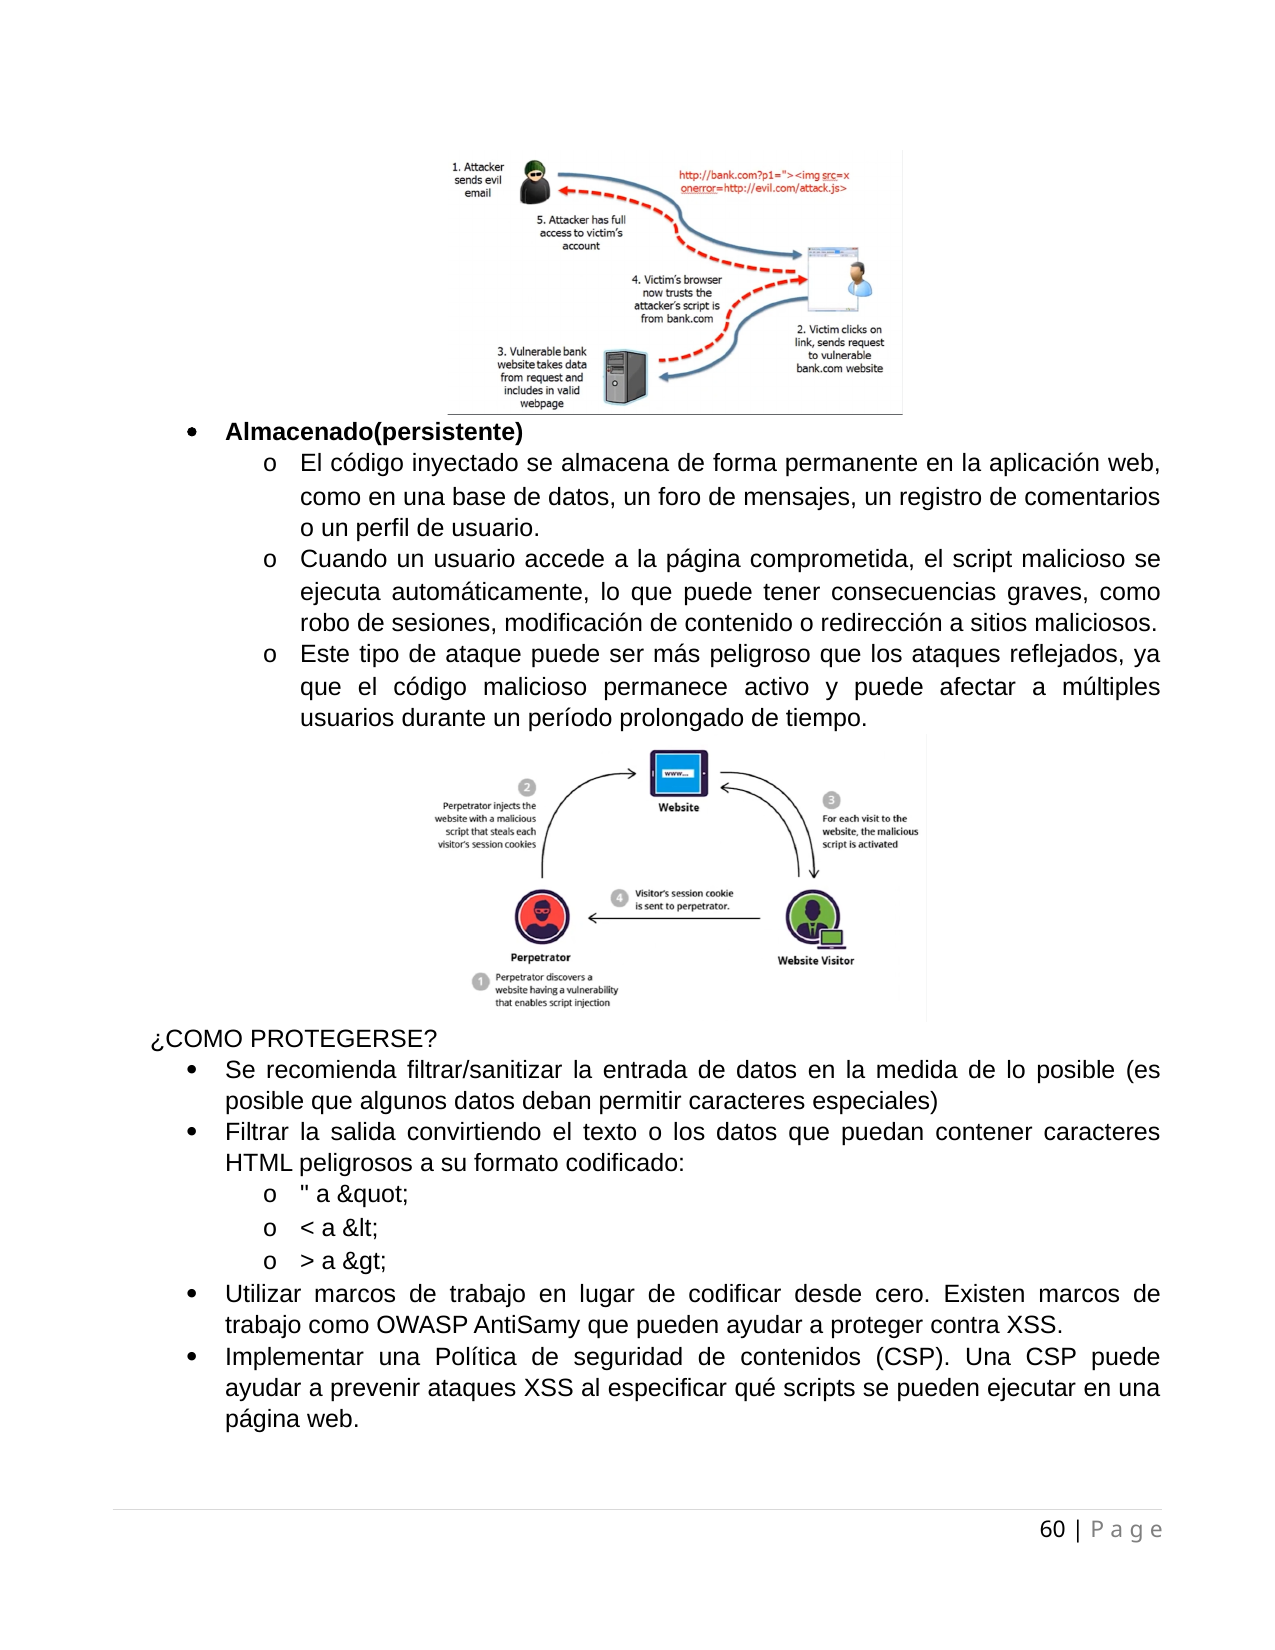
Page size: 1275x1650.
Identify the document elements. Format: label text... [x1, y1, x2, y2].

list > a &gt; [262, 1246, 1162, 1277]
picture [423, 734, 927, 1022]
list Se recomienda filtrar/sanitizar la entrada de datos en la medida de lo posible (es posible que algunos datos deban permitir caracteres especiales) [187, 1055, 1162, 1115]
list Este tipo de ataque puede ser más peligroso que los ataques reflejados, ya que el código malicioso permanece activo y puede afectar a múltiples usuarios durante un período prolongado de tiempo. [262, 639, 1162, 732]
list Cuando un usuario accede a la página comprometida, el script malicioso se ejecuta automáticamente, lo que puede tener consecuencias graves, como robo de sesiones, modificación de contenido o redirección a sitios maliciosos. [262, 543, 1162, 637]
list Implementar una Política de seguridad de contenidos (CSP). Una CSP puede ayudar a prevenir ataques XSS al especificar qué scripts se pueden ejecutar en una página web. [187, 1342, 1162, 1432]
text ¿COMO PROTEGERSE? [112, 1024, 1162, 1053]
list El código inyectado se almacena de forma permanente en la aplicación web, como en una base de datos, un foro de mensajes, un registro de comentarios o un perfil de usuario. [262, 448, 1162, 541]
list Almacenado(persistente) [187, 417, 1162, 446]
list " a &quot; [262, 1179, 1162, 1210]
picture [447, 150, 903, 415]
list < a &lt; [262, 1213, 1162, 1244]
list Utilizar marcos de trabajo en lugar de codificar desde cero. Existen marcos de trabajo como OWASP AntiSamy que pueden ayudar a proteger contra XSS. [187, 1279, 1162, 1339]
list Filtrar la salida convirtiendo el texto o los datos que puedan contener caracteres HTML peligrosos a su formato codificado: [187, 1117, 1162, 1177]
